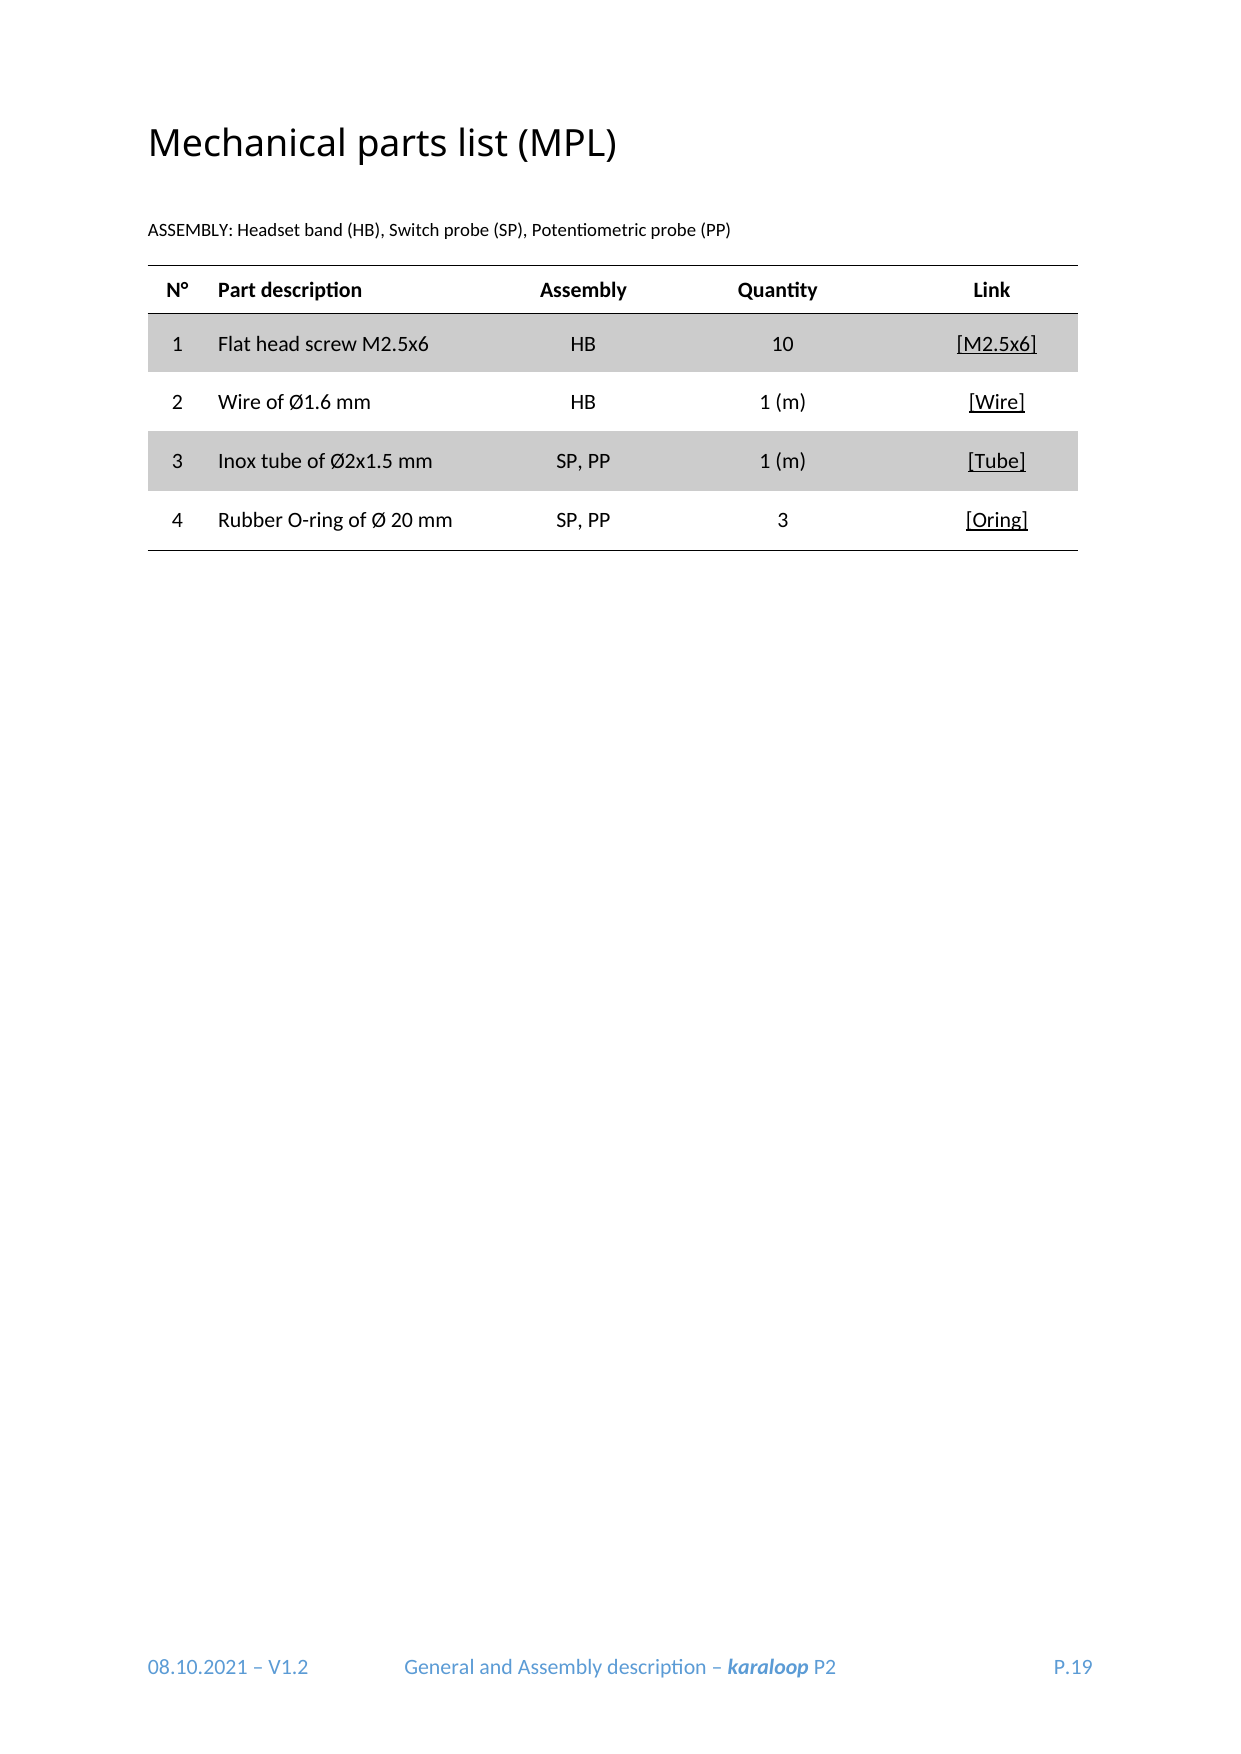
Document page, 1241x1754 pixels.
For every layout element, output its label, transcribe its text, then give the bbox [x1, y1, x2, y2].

table_cell 3 [650, 491, 915, 549]
table_cell 1 [148, 314, 207, 372]
table_cell [Oring] [915, 491, 1078, 549]
table_cell 10 [650, 314, 915, 372]
table_cell HB [517, 314, 650, 372]
table_header Quantity [650, 266, 915, 313]
table_cell 1 (m) [650, 431, 915, 491]
table_cell 1 (m) [650, 373, 915, 431]
table_cell Flat head screw M2.5x6 [207, 314, 517, 372]
table_header Assembly [517, 266, 650, 313]
table_cell 4 [148, 491, 207, 549]
table_cell SP, PP [517, 431, 650, 491]
table_cell 2 [148, 373, 207, 431]
table_cell Rubber O-ring of Ø 20 mm [207, 491, 517, 549]
table_cell [M2.5x6] [915, 314, 1078, 372]
table_cell 3 [148, 431, 207, 491]
table_header Link [915, 266, 1078, 313]
table_cell [Wire] [915, 373, 1078, 431]
table_cell Inox tube of Ø2x1.5 mm [207, 431, 517, 491]
table_cell [Tube] [915, 431, 1078, 491]
table_cell HB [517, 373, 650, 431]
text ASSEMBLY: Headset band (HB), Switch probe (SP), Potentiometric probe (PP) [148, 218, 1093, 241]
table_header Part description [207, 266, 517, 313]
subtitle Mechanical parts list (MPL) [148, 116, 1093, 167]
table_header N° [148, 266, 207, 313]
table_cell Wire of Ø1.6 mm [207, 373, 517, 431]
table_cell SP, PP [517, 491, 650, 549]
